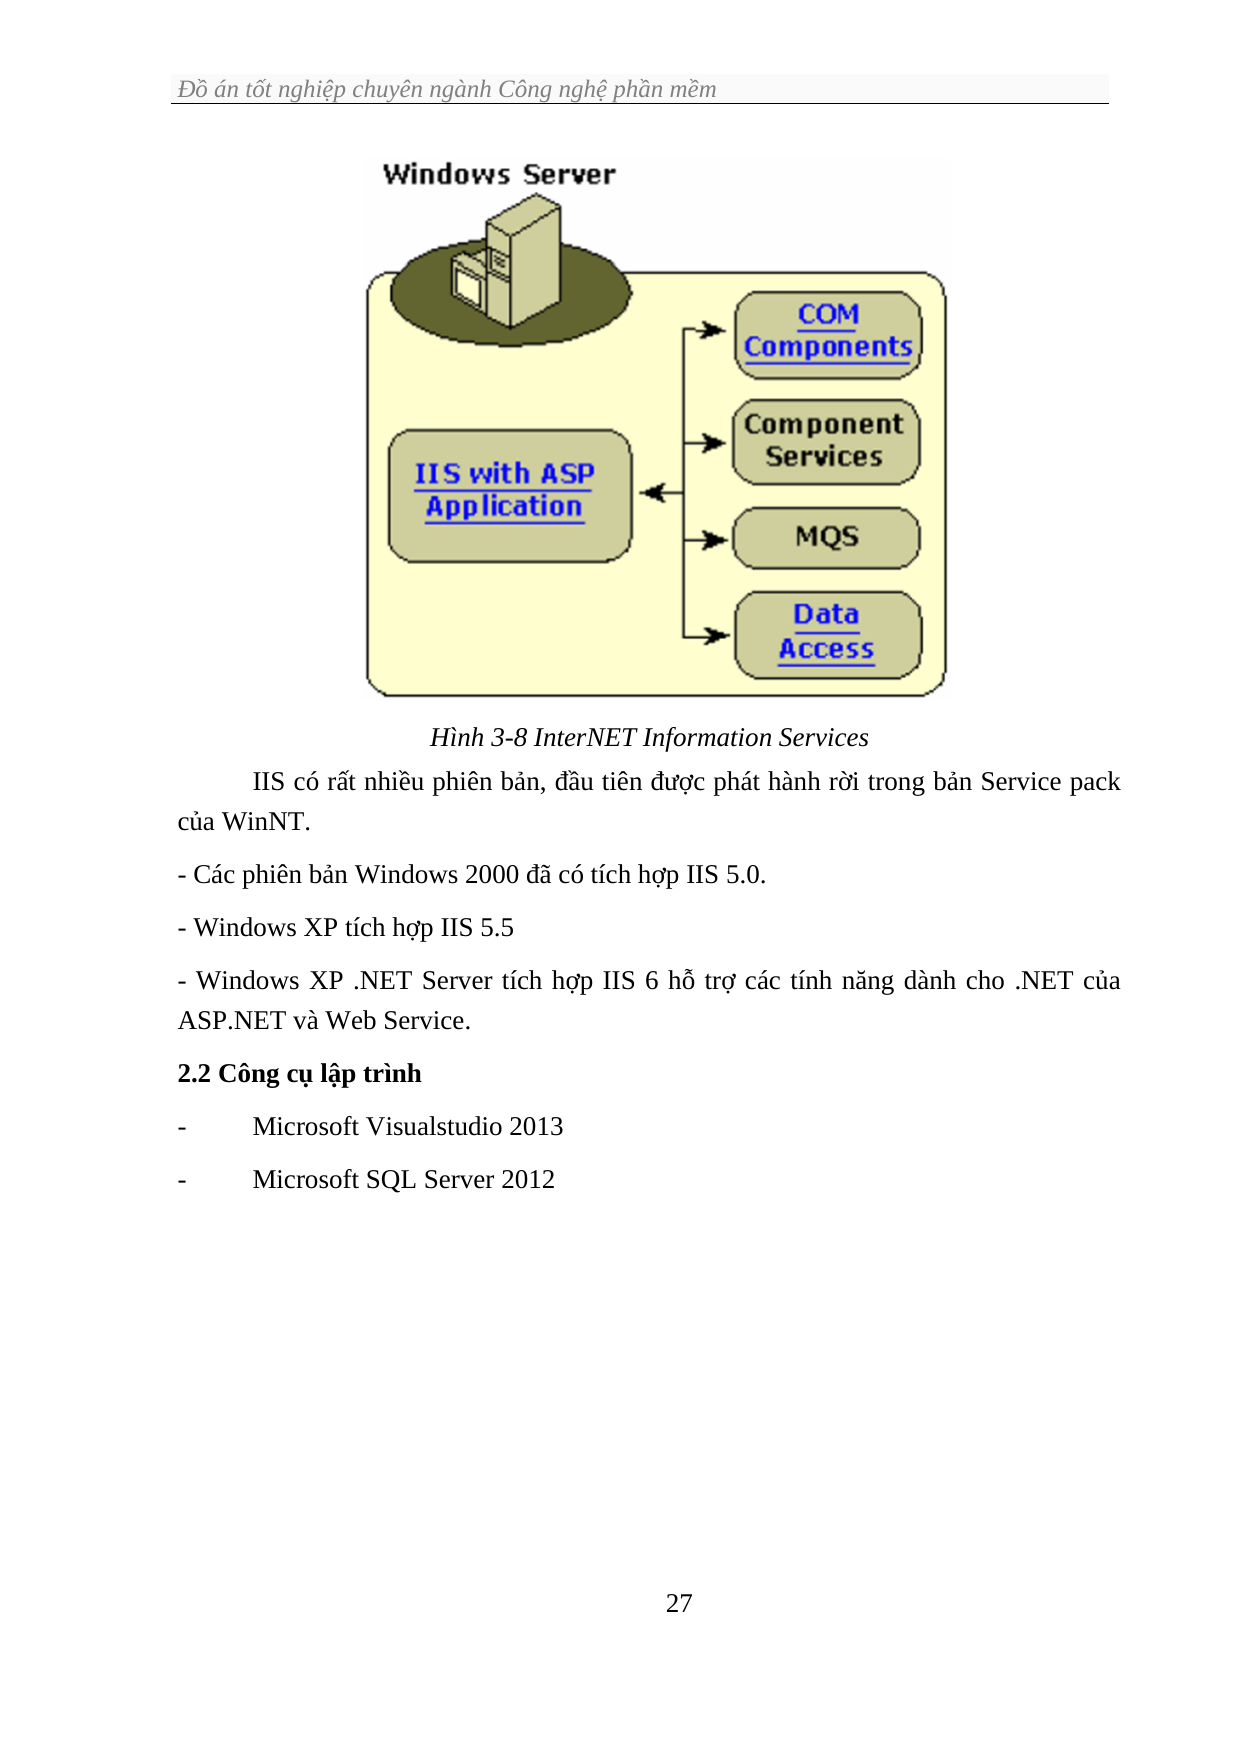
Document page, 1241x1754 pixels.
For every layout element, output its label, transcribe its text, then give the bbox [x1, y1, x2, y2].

text - Windows XP .NET Server tích hợp IIS 6 hỗ trợ các tính năng dành cho .NET của ASP.NET và Web Service. [177, 964, 1122, 1035]
text - Microsoft SQL Server 2012 [177, 1163, 1122, 1194]
text - Microsoft Visualstudio 2013 [177, 1110, 1122, 1141]
text - Các phiên bản Windows 2000 đã có tích hợp IIS 5.0. [177, 858, 1122, 889]
subtitle Công cụ lập trình [177, 1057, 1122, 1088]
picture [323, 147, 976, 712]
text - Windows XP tích hợp IIS 5.5 [177, 911, 1122, 942]
text IIS có rất nhiều phiên bản, đầu tiên được phát hành rời trong bản Service pack của WinNT. [177, 765, 1122, 836]
